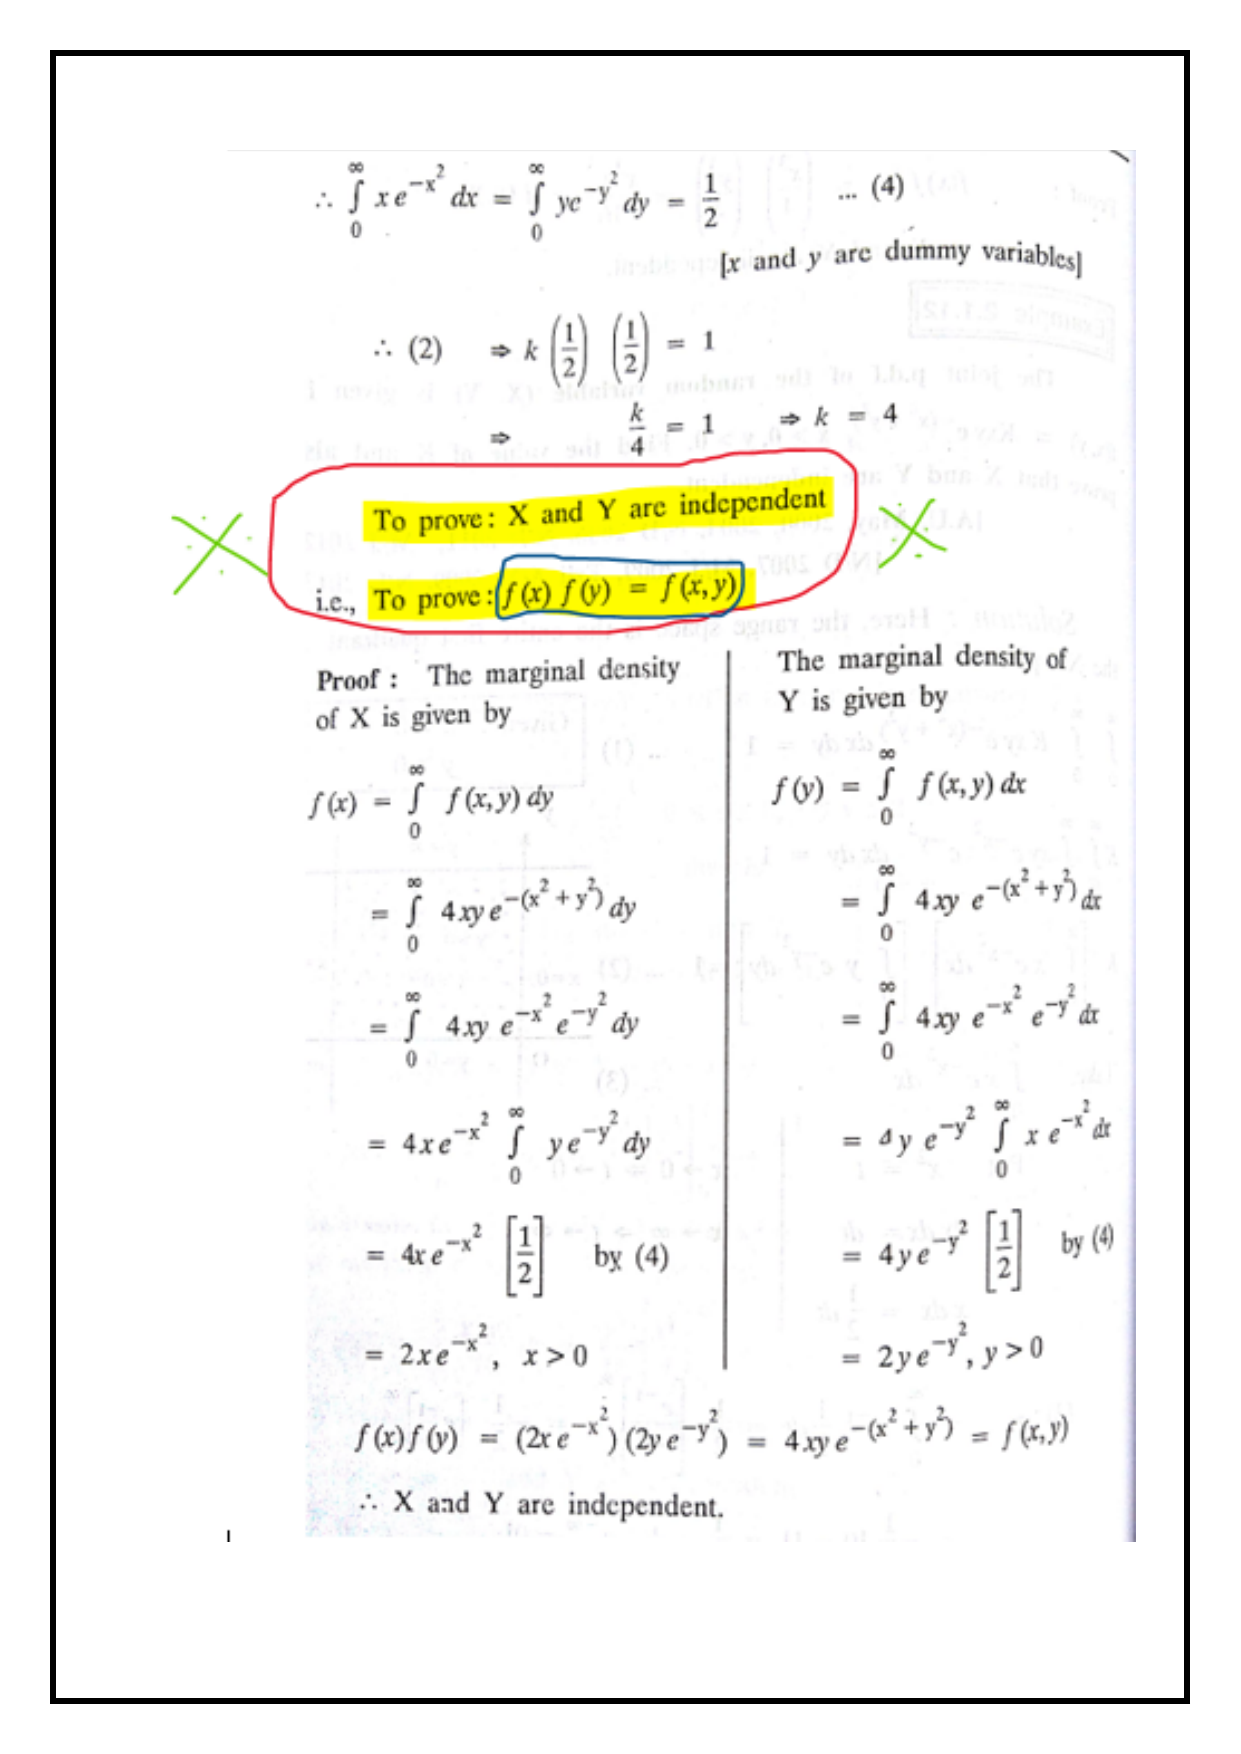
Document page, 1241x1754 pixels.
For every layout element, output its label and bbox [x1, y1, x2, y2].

picture [150, 150, 1136, 1542]
